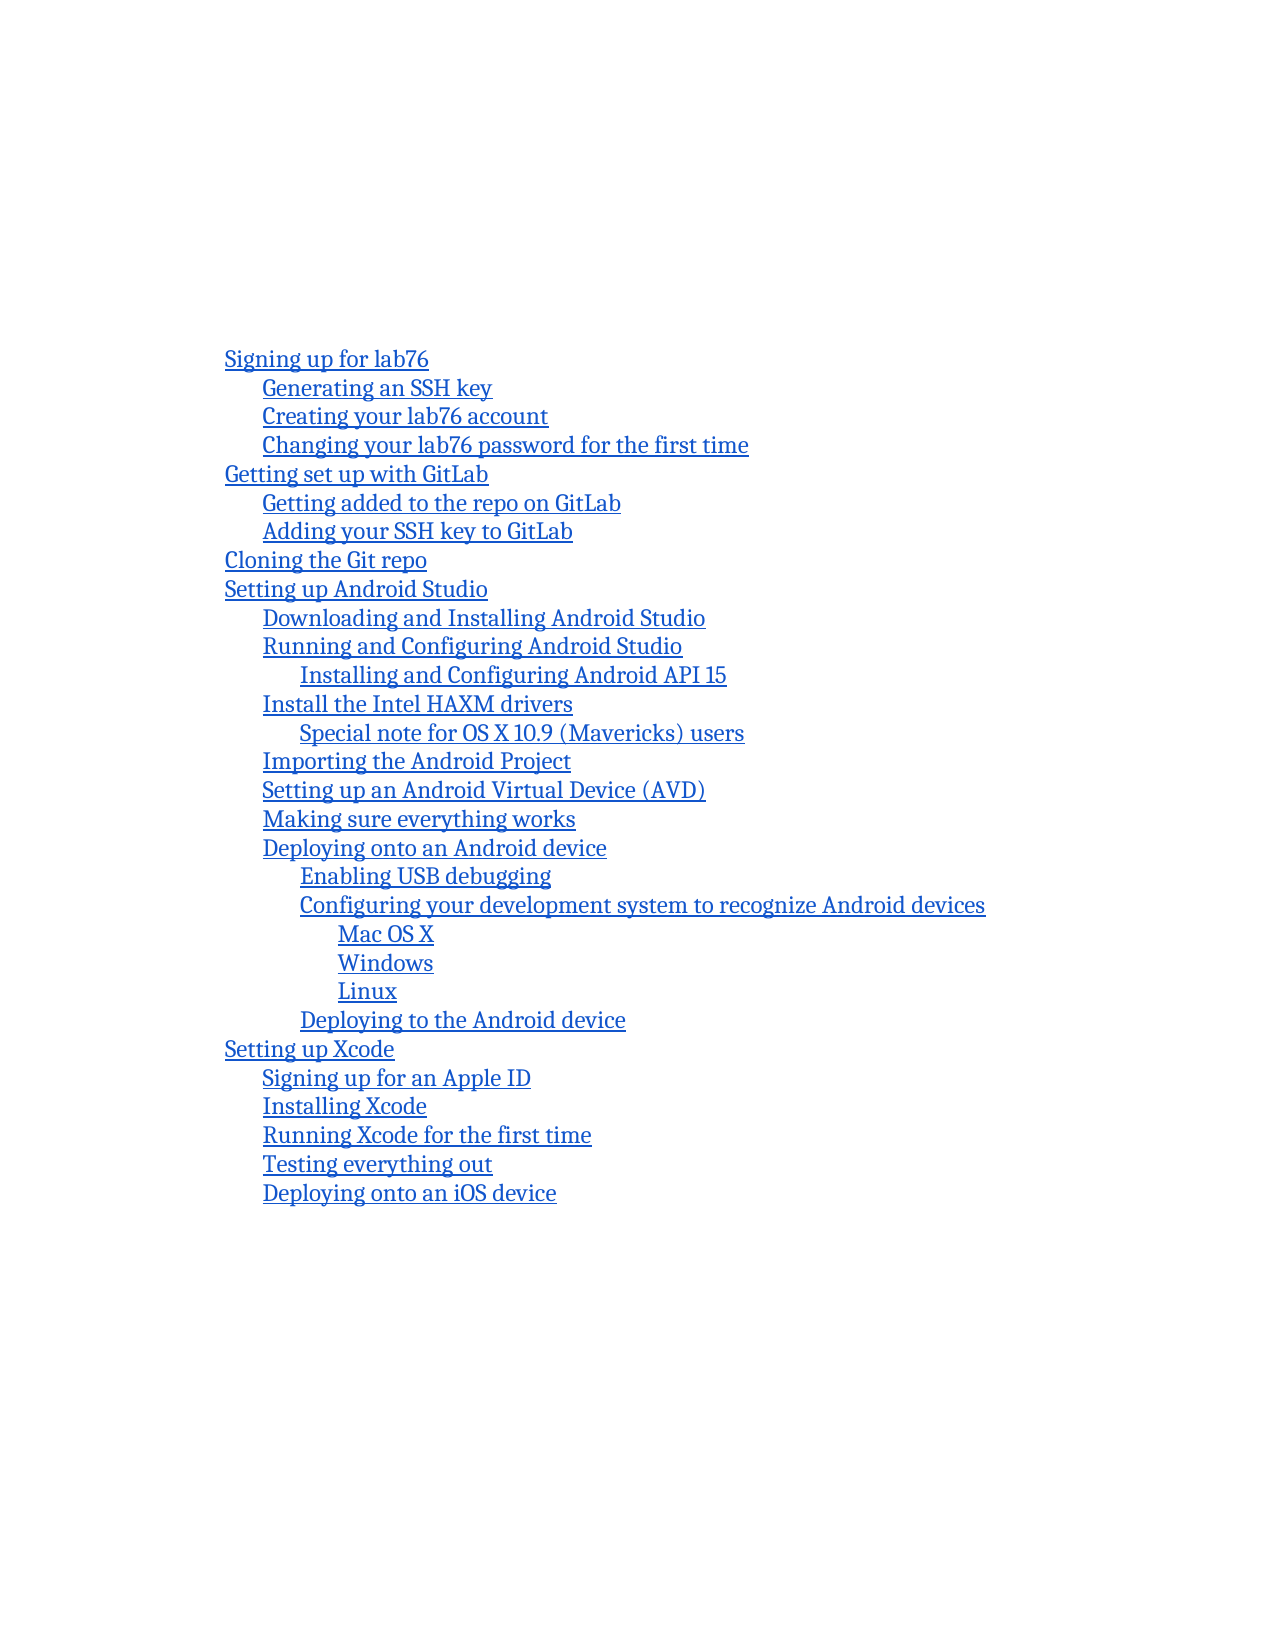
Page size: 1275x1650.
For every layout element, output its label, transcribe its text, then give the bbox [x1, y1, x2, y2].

text Downloading and Installing Android Studio [262, 603, 1087, 632]
text Setting up Android Studio [225, 575, 1087, 603]
text Importing the Android Project [262, 747, 1087, 776]
text Running and Configuring Android Studio [262, 632, 1087, 661]
text Making sure everything works [262, 805, 1087, 833]
text Getting added to the repo on GitLab [262, 488, 1087, 517]
text Mac OS X [337, 920, 1087, 948]
text Deploying onto an iOS device [262, 1178, 1087, 1207]
text Special note for OS X 10.9 (Mavericks) users [300, 718, 1087, 747]
text Configuring your development system to recognize Android devices [300, 891, 1087, 920]
text Creating your lab76 account [262, 402, 1087, 431]
text Signing up for lab76 [225, 345, 1087, 373]
text Getting set up with GitLab [225, 460, 1087, 488]
text Running Xcode for the first time [262, 1121, 1087, 1150]
text Installing Xcode [262, 1092, 1087, 1121]
text Enabling USB debugging [300, 862, 1087, 891]
text Deploying onto an Android device [262, 833, 1087, 862]
text Deploying to the Android device [300, 1006, 1087, 1035]
text Linux [337, 977, 1087, 1006]
text Installing and Configuring Android API 15 [300, 661, 1087, 690]
text Changing your lab76 password for the first time [262, 431, 1087, 460]
text Adding your SSH key to GitLab [262, 517, 1087, 546]
text Windows [337, 948, 1087, 977]
text Cloning the Git repo [225, 546, 1087, 575]
text Setting up Xcode [225, 1035, 1087, 1063]
text Install the Intel HAXM drivers [262, 690, 1087, 718]
text Signing up for an Apple ID [262, 1063, 1087, 1092]
text Generating an SSH key [262, 373, 1087, 402]
text Setting up an Android Virtual Device (AVD) [262, 776, 1087, 805]
text Testing everything out [262, 1150, 1087, 1178]
